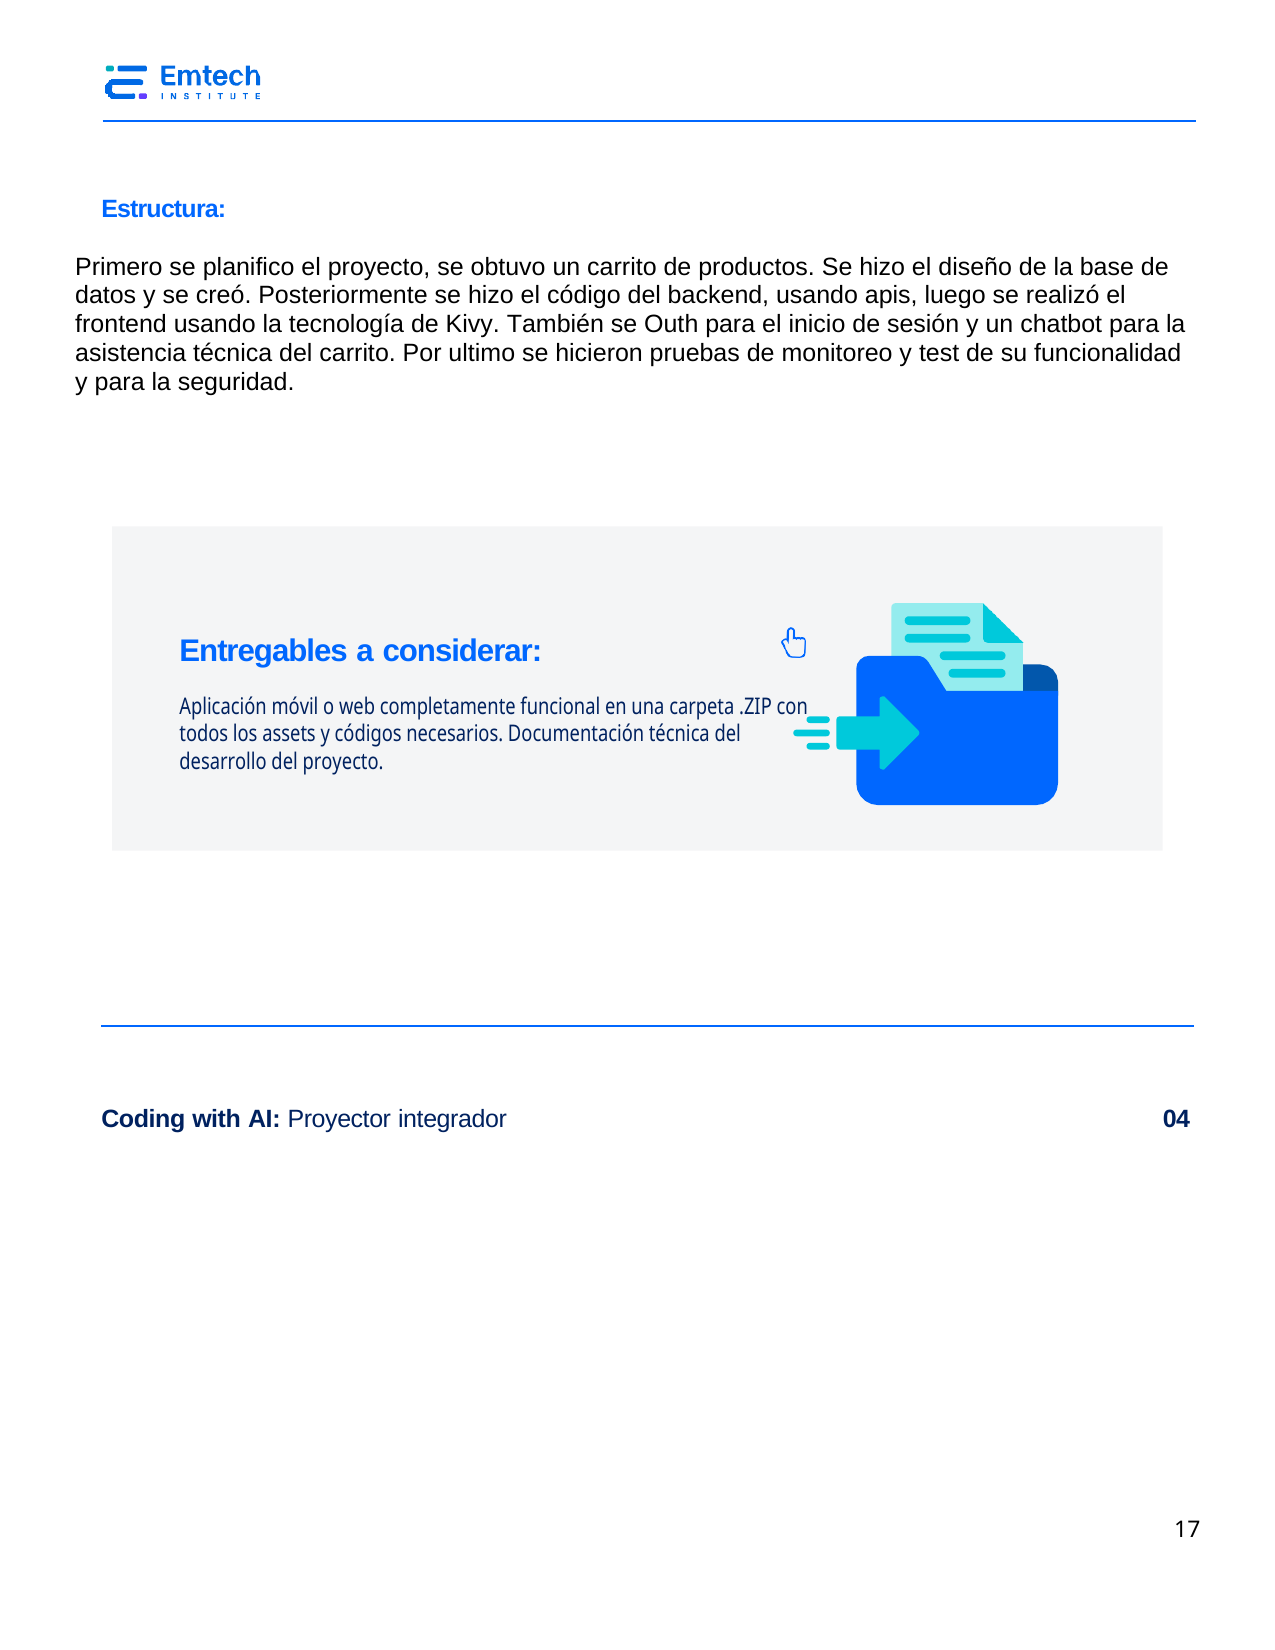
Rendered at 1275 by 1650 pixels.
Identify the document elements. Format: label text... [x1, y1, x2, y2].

text Coding with AI: Proyector integrador 04 [101, 1104, 1200, 1133]
picture [983, 603, 1024, 643]
picture [781, 627, 806, 658]
picture [105, 79, 144, 99]
subtitle Estructura: [101, 194, 1200, 223]
text Primero se planifico el proyecto, se obtuvo un carrito de productos. Se hizo el diseño de la base de datos y se creó. Posteriormente se hizo el código del backend, usando apis, luego se realizó el frontend usando la tecnología de Kivy. También se Outh para el inicio de sesión y un chatbot para la asistencia técnica del carrito. Por ultimo se hicieron pruebas de monitoreo y test de su funcionalidad y para la seguridad. [75, 252, 1200, 395]
